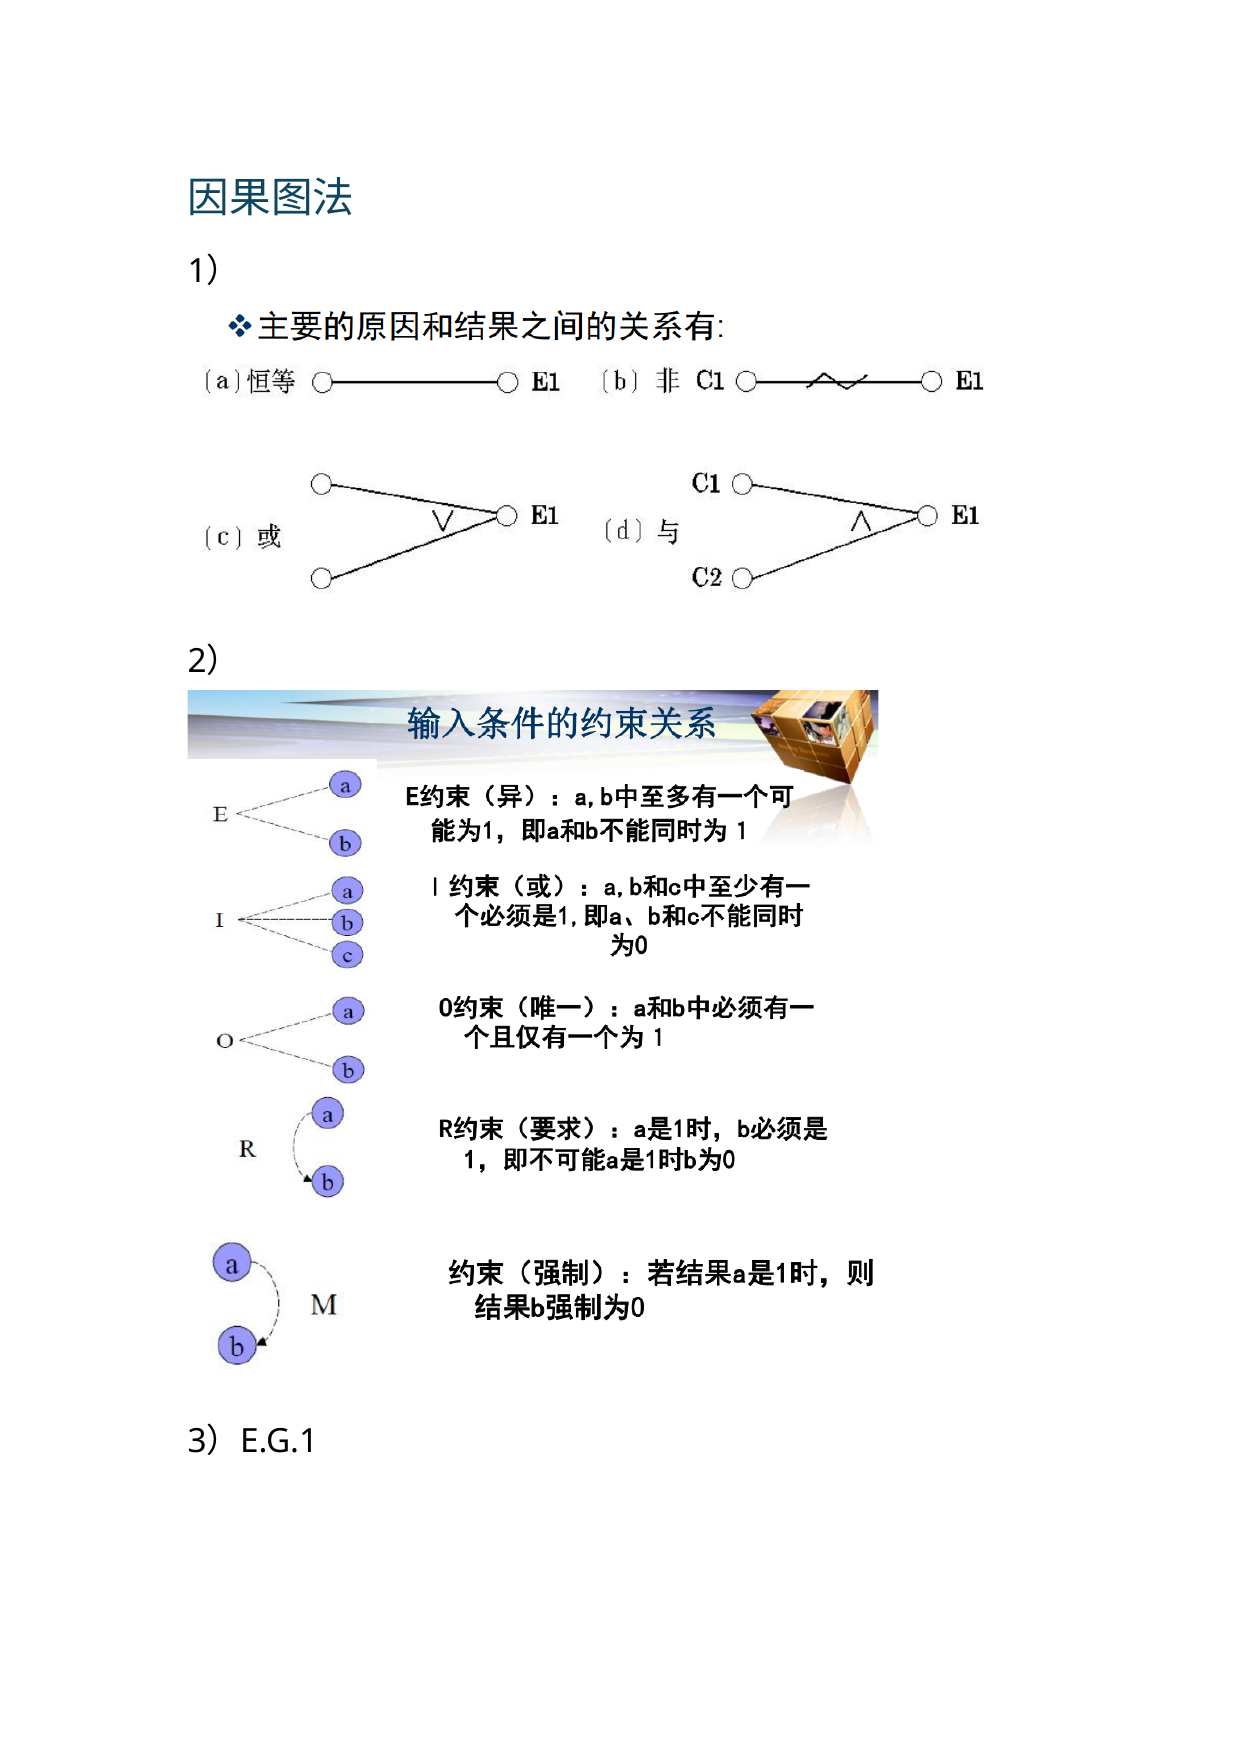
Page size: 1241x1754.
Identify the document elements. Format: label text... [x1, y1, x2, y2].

text 3）E.G.1 [187, 1405, 1053, 1470]
picture [187, 300, 993, 596]
picture [187, 690, 879, 1199]
subtitle 因果图法 [187, 162, 1053, 227]
text 1） [187, 235, 1053, 300]
text 2） [187, 625, 1053, 690]
picture [187, 1210, 905, 1403]
